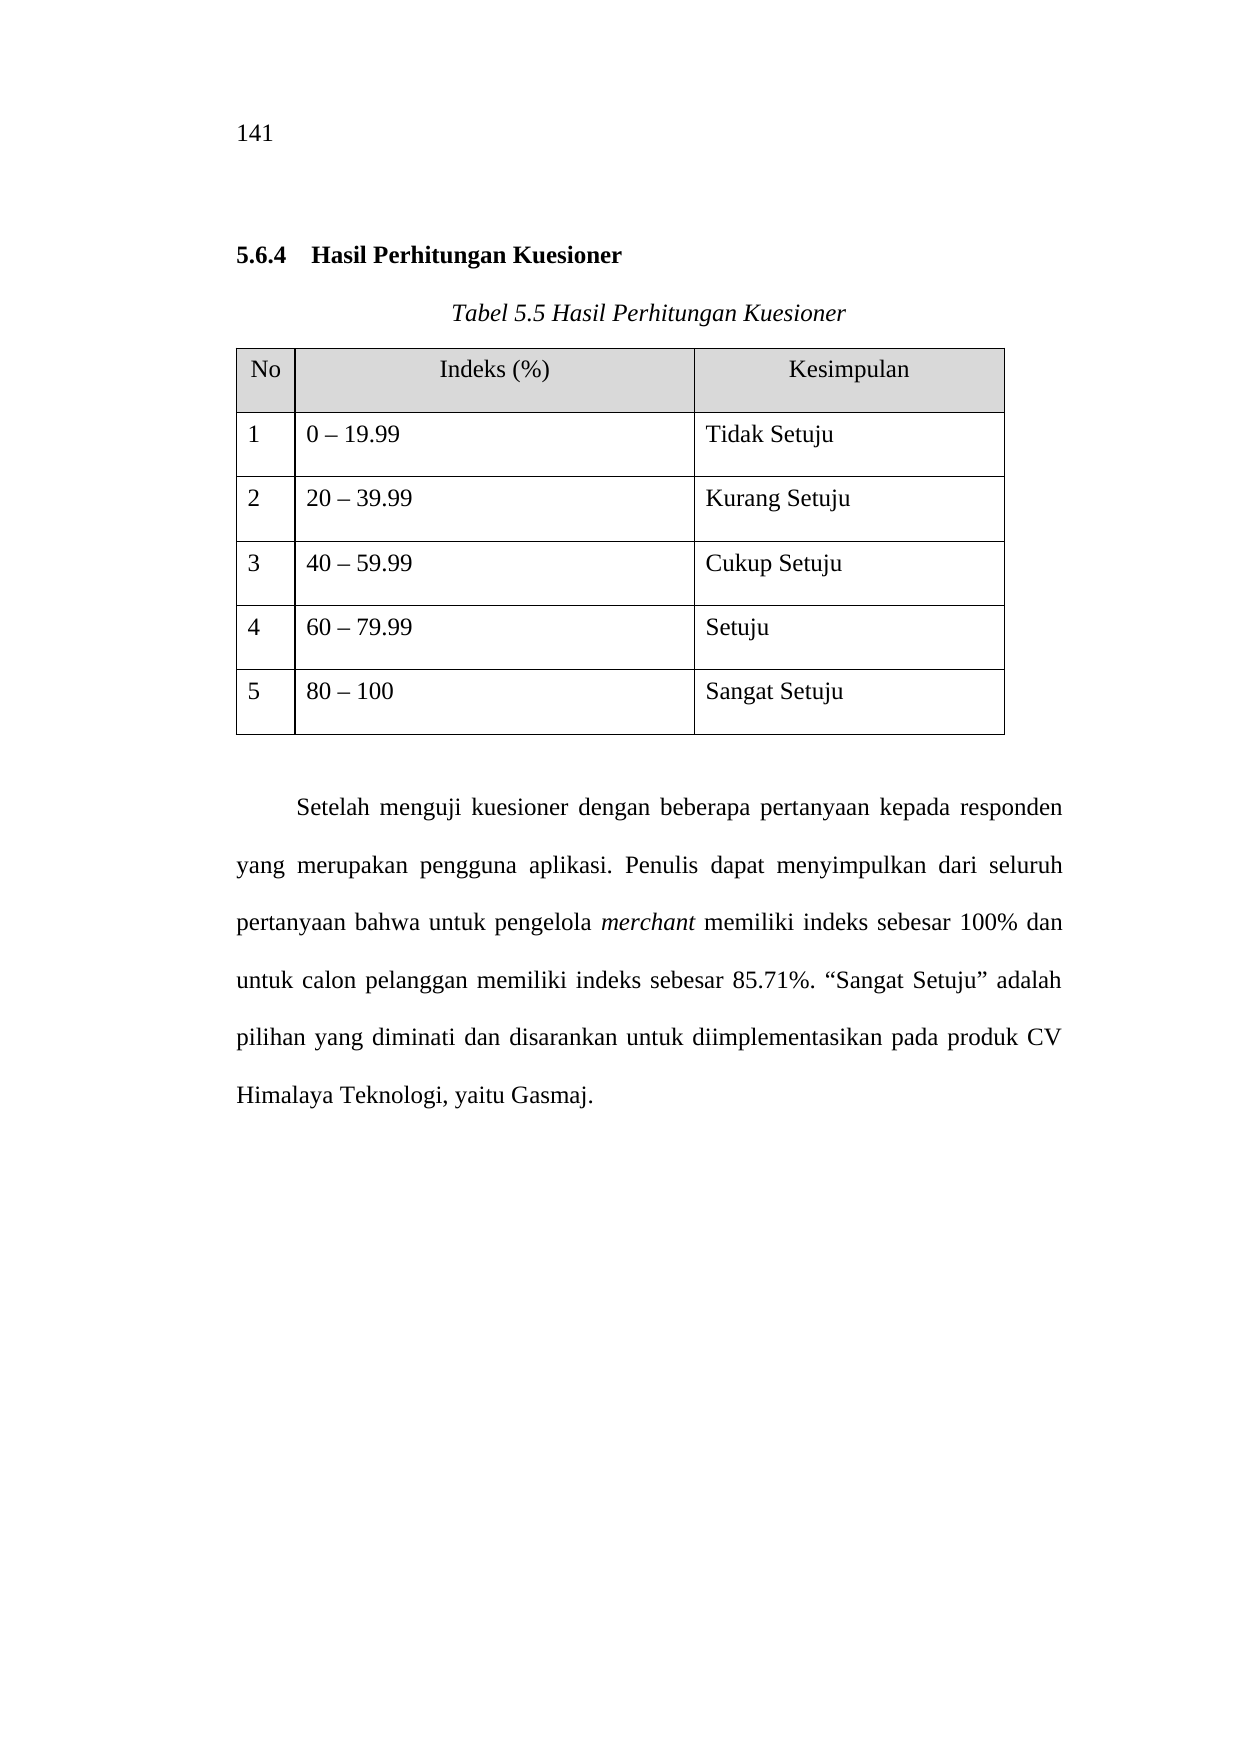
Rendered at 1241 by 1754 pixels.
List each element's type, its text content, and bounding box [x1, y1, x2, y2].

table_cell 80 – 100 [296, 670, 694, 734]
table_header No [237, 349, 294, 412]
table_cell 5 [237, 670, 294, 734]
table_cell 1 [237, 413, 294, 476]
table_cell Setuju [695, 606, 1004, 669]
text Setelah menguji kuesioner dengan beberapa pertanyaan kepada responden yang merupakan pengguna aplikasi. Penulis dapat menyimpulkan dari seluruh pertanyaan bahwa untuk pengelola merchant memiliki indeks sebesar 100% dan untuk calon pelanggan memiliki indeks sebesar 85.71%. “Sangat Setuju” adalah pilihan yang diminati dan disarankan untuk diimplementasikan pada produk CV Himalaya Teknologi, yaitu Gasmaj. [236, 792, 1063, 1108]
table_cell 2 [237, 477, 294, 541]
table_cell 4 [237, 606, 294, 669]
subtitle Hasil Perhitungan Kuesioner [236, 240, 1063, 269]
table_cell 3 [237, 542, 294, 605]
table_header Kesimpulan [695, 349, 1004, 412]
table_header Indeks (%) [296, 349, 694, 412]
table_cell Sangat Setuju [695, 670, 1004, 734]
table_cell 40 – 59.99 [296, 542, 694, 605]
table_cell 20 – 39.99 [296, 477, 694, 541]
table_cell Cukup Setuju [695, 542, 1004, 605]
table_cell 60 – 79.99 [296, 606, 694, 669]
table_cell Tidak Setuju [695, 413, 1004, 476]
table_cell 0 – 19.99 [296, 413, 694, 476]
table_cell Kurang Setuju [695, 477, 1004, 541]
